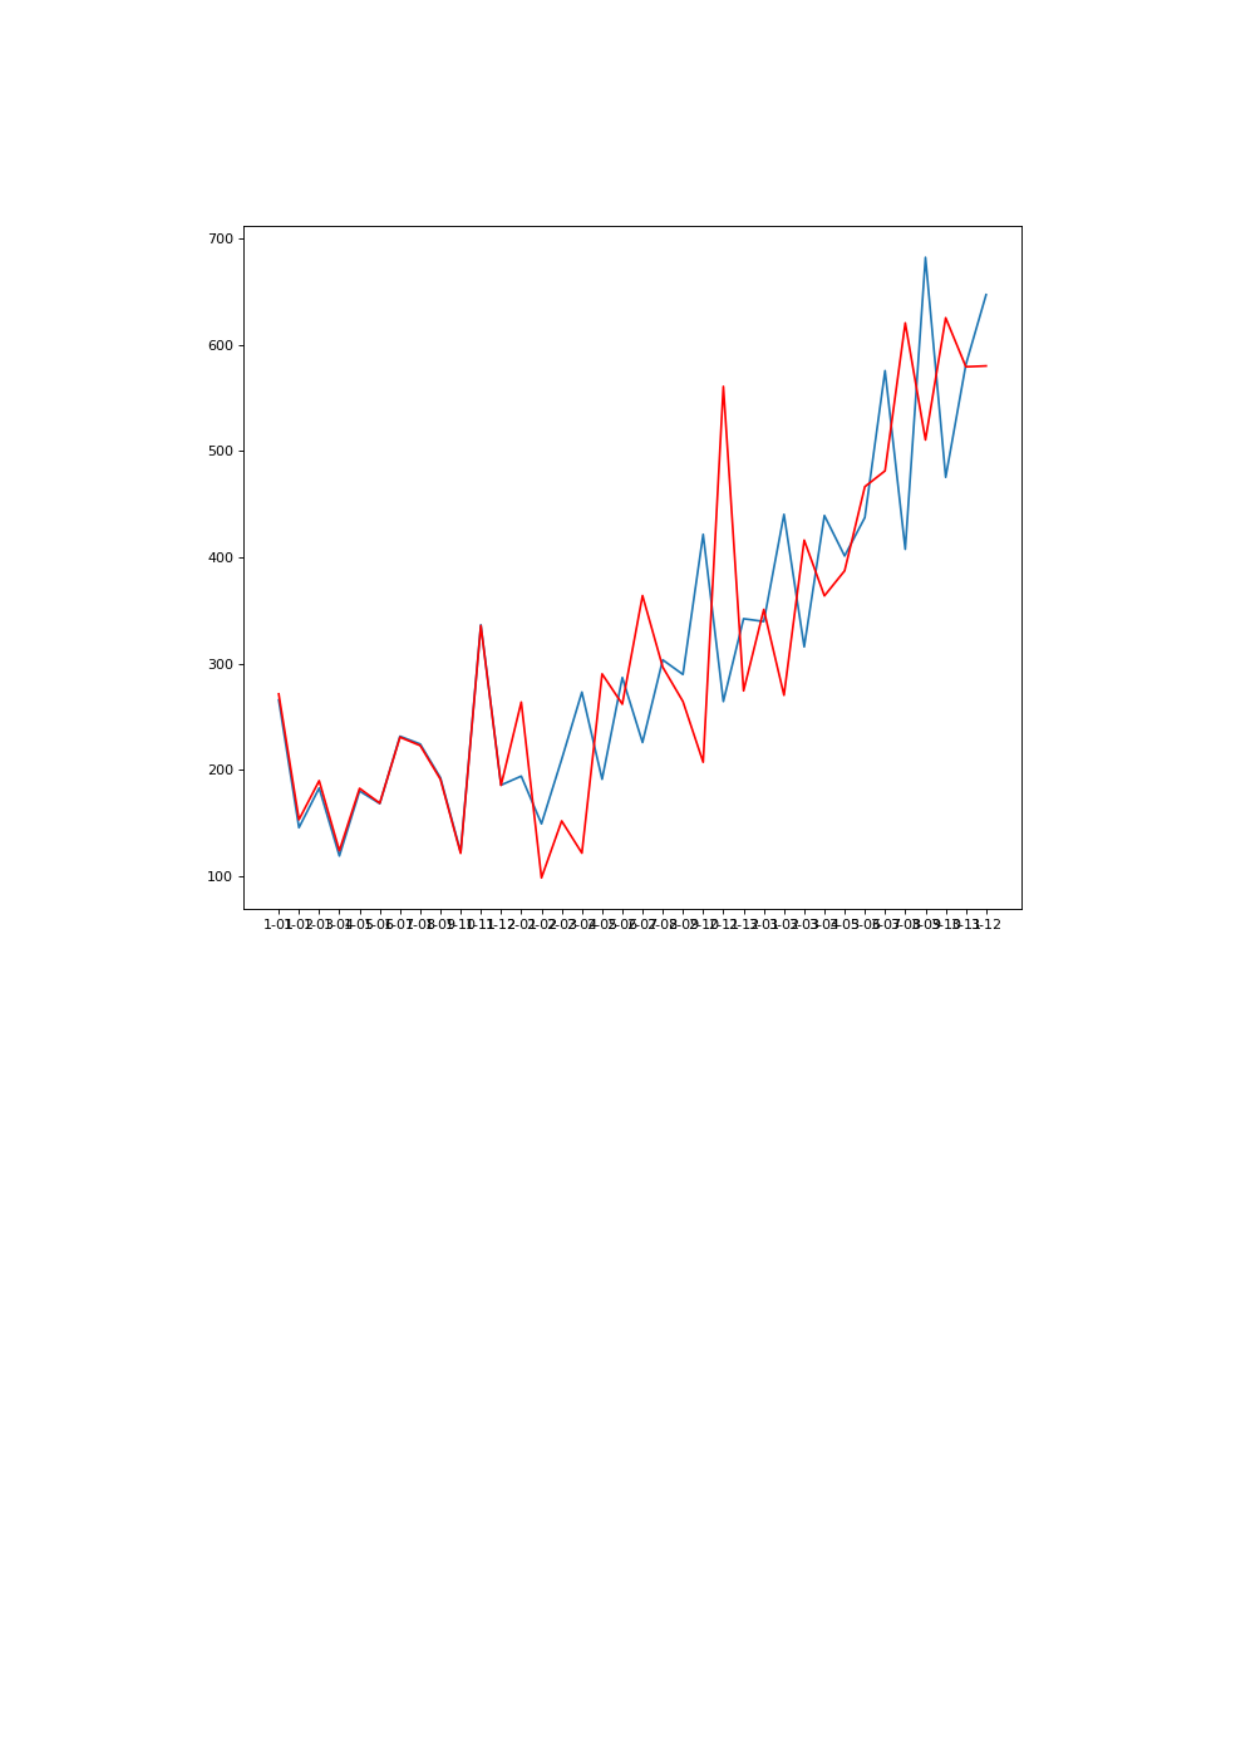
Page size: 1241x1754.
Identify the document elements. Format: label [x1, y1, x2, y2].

picture [118, 118, 1122, 1022]
